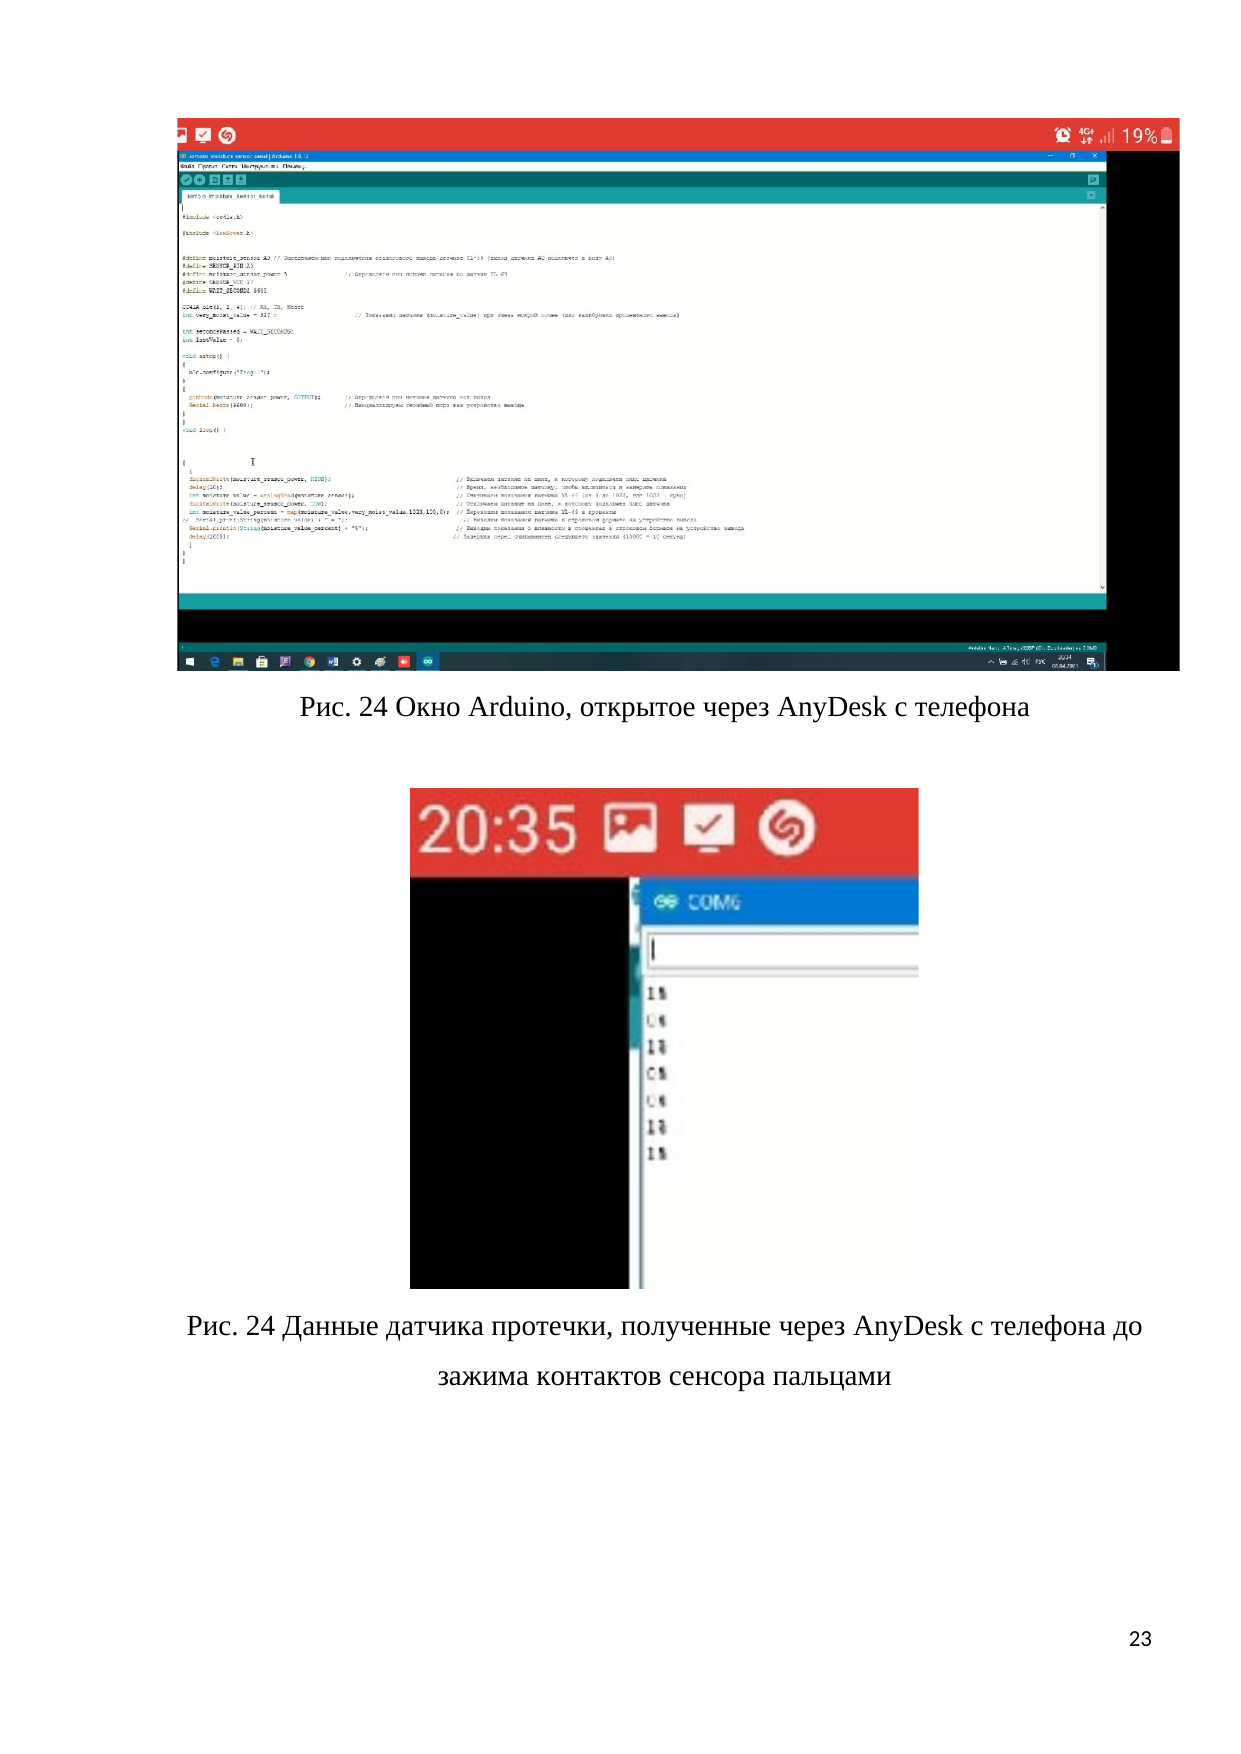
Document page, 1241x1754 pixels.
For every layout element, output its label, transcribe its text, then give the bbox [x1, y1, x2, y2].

picture [177, 118, 1180, 671]
text Рис. 24 Данные датчика протечки, полученные через AnyDesk c телефона до зажима контактов сенсора пальцами [177, 1308, 1152, 1392]
picture [410, 788, 919, 1289]
text Рис. 24 Окно Arduino, открытое через AnyDesk c телефона [177, 689, 1152, 722]
